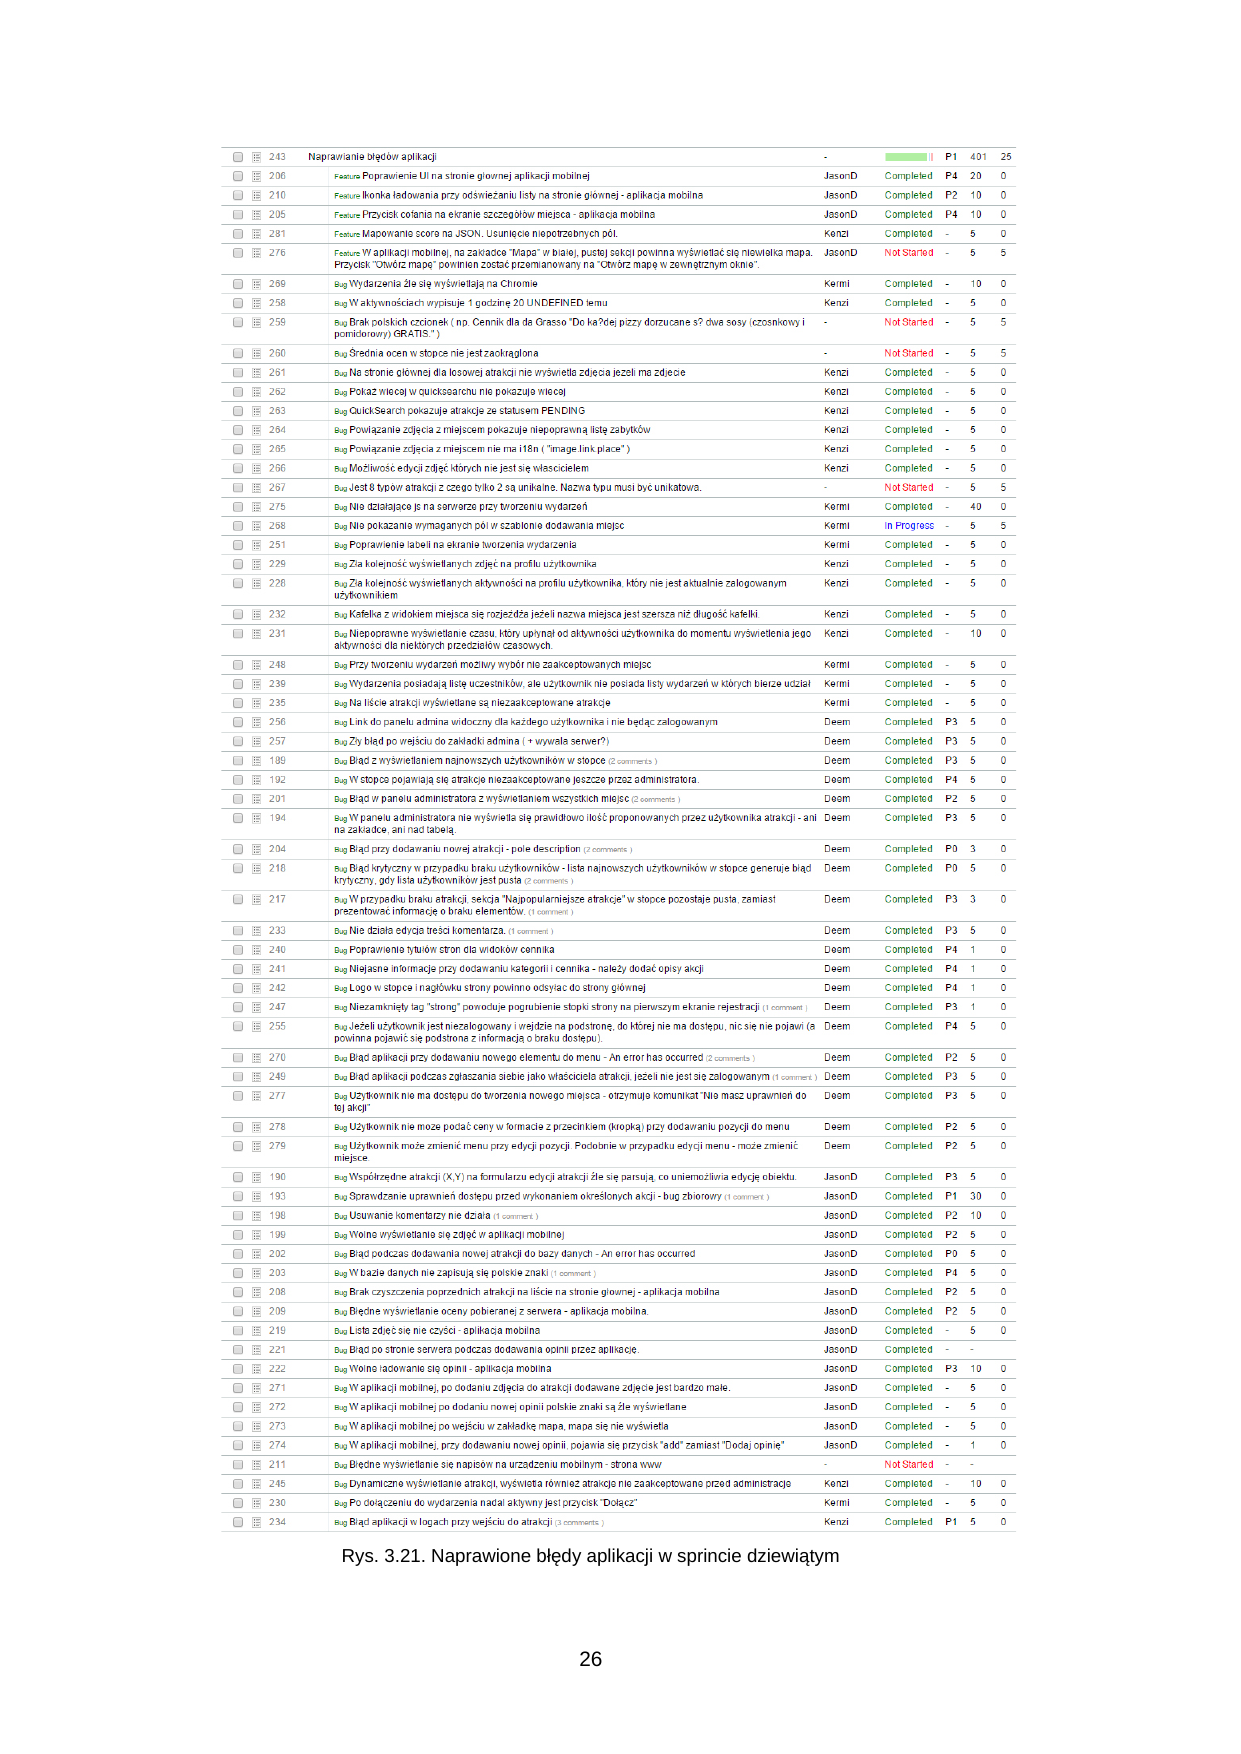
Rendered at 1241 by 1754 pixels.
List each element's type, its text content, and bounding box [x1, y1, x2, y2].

picture [221, 147, 1017, 1532]
